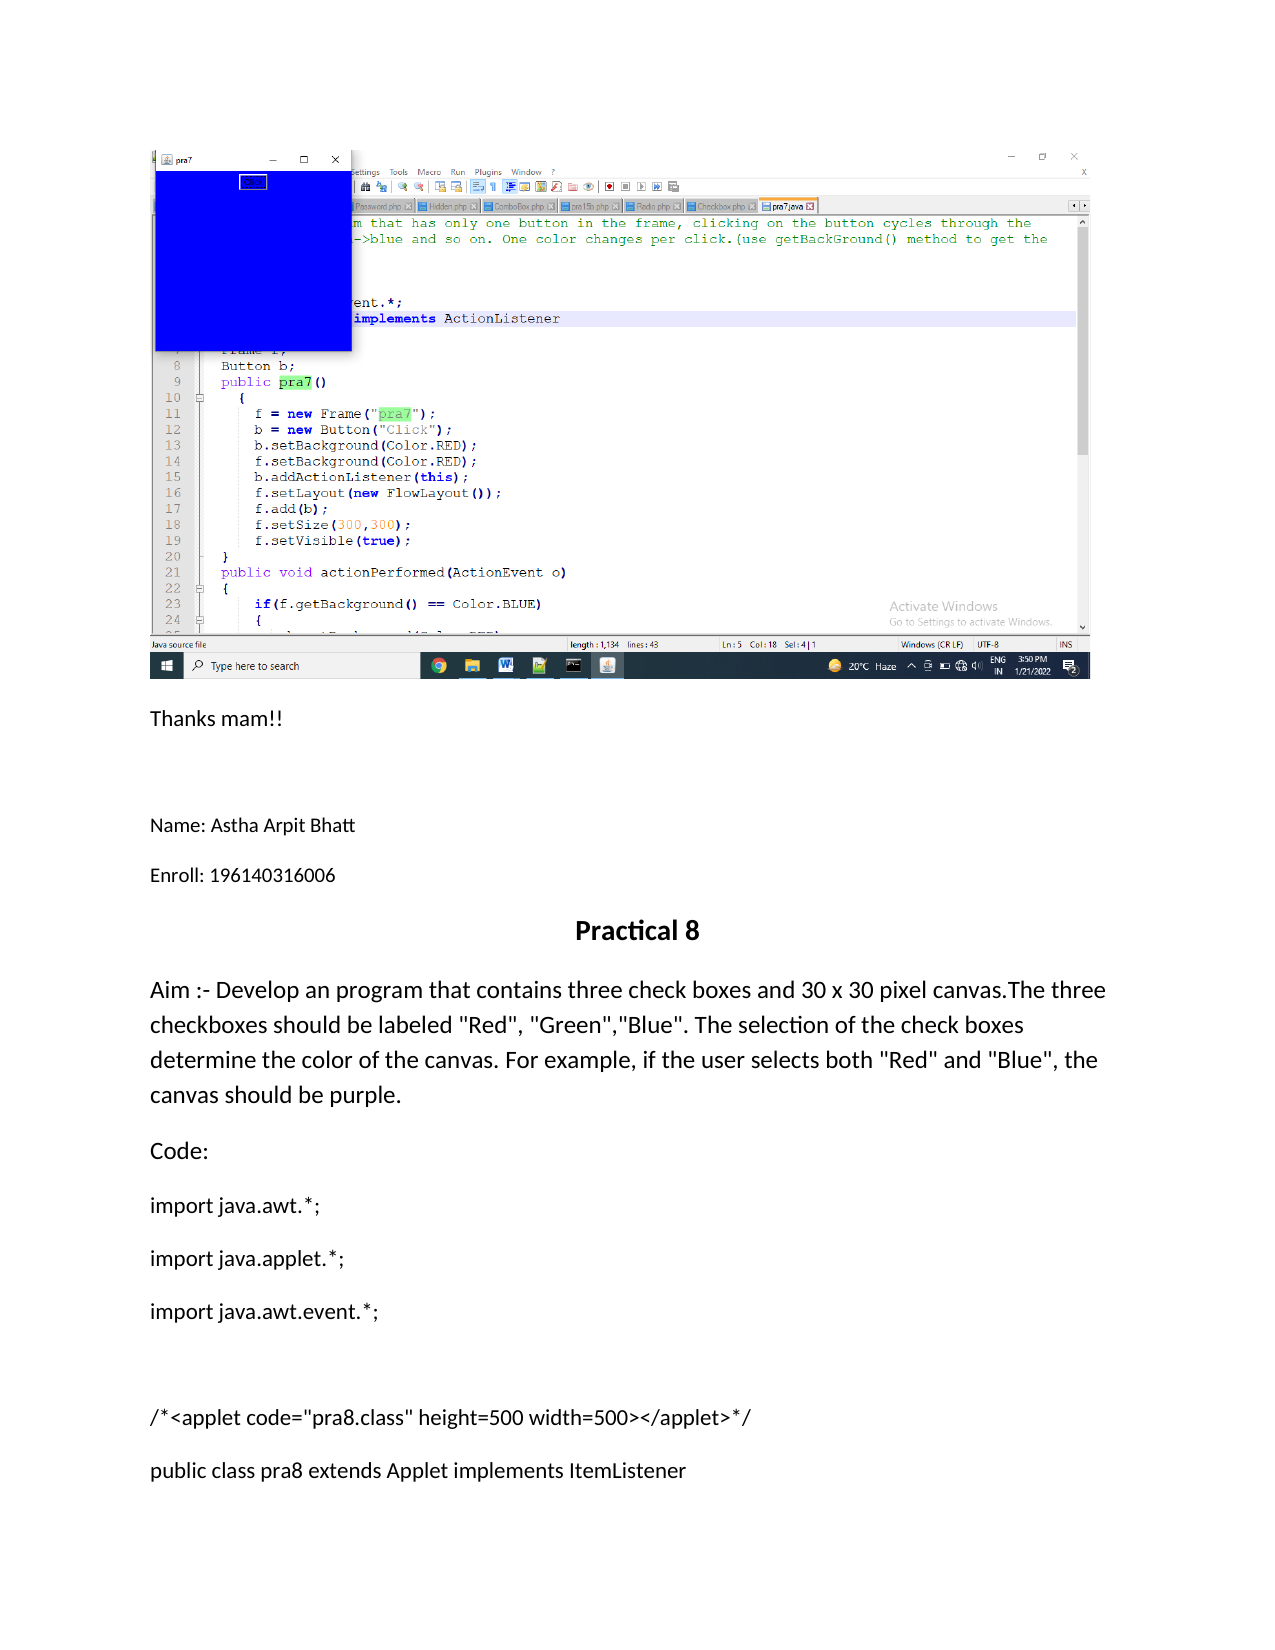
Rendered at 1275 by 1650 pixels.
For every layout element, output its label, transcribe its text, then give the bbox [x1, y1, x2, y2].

text Thanks mam!! [150, 704, 1125, 732]
text /*<applet code="pra8.class" height=500 width=500></applet>*/ [150, 1403, 1125, 1431]
text Practical 8 [150, 912, 1125, 948]
picture [150, 150, 1091, 679]
text Name: Astha Arpit Bhatt [150, 812, 1125, 838]
text import java.awt.*; [150, 1191, 1125, 1219]
text Aim :- Develop an program that contains three check boxes and 30 x 30 pixel canvas.The three checkboxes should be labeled "Red", "Green","Blue". The selection of the check boxes determine the color of the canvas. For example, if the user selects both "Red" and "Blue", the canvas should be purple. [150, 974, 1125, 1110]
text import java.awt.event.*; [150, 1297, 1125, 1325]
text public class pra8 extends Applet implements ItemListener [150, 1456, 1125, 1484]
text import java.applet.*; [150, 1244, 1125, 1272]
text Code: [150, 1135, 1125, 1166]
text Enroll: 196140316006 [150, 862, 1125, 888]
